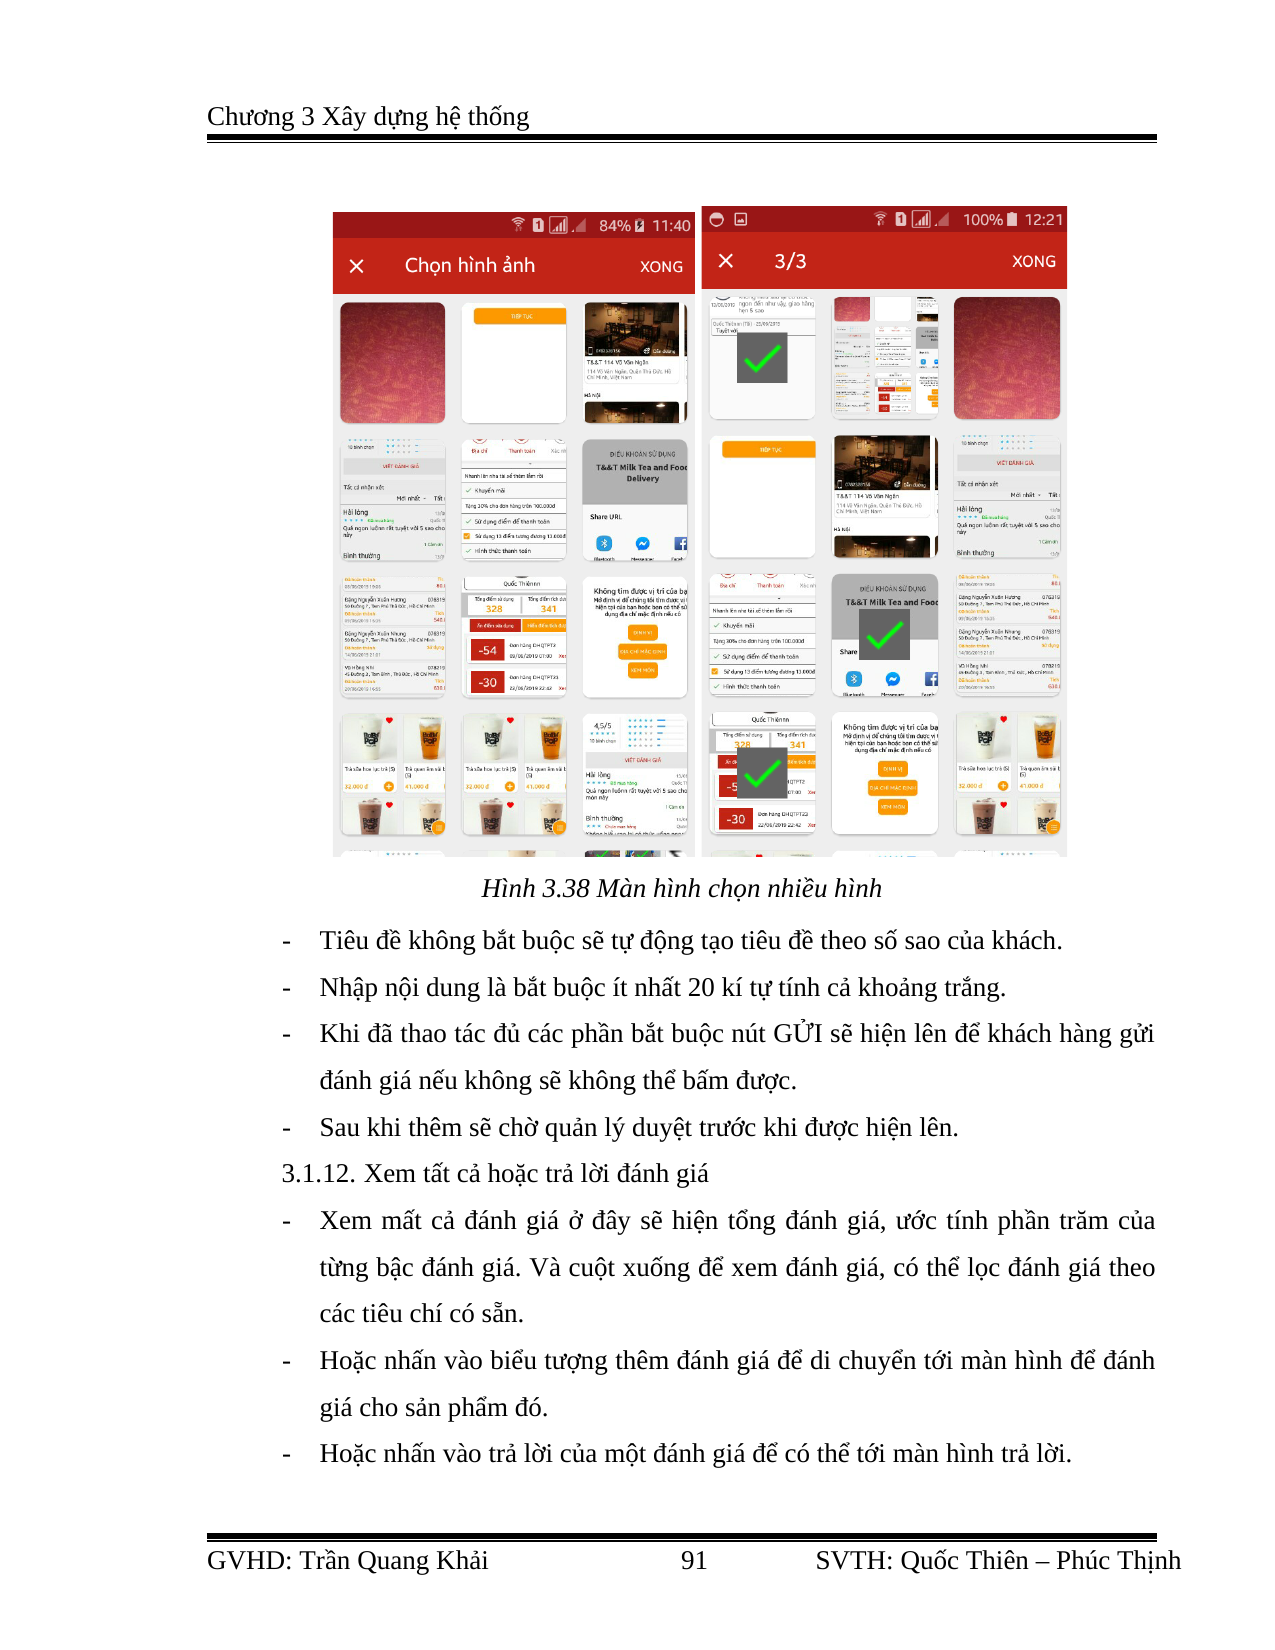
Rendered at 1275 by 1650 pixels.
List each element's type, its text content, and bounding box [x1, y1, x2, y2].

list Sau khi thêm sẽ chờ quản lý duyệt trước khi được hiện lên. [282, 1111, 1157, 1142]
list Khi đã thao tác đủ các phần bắt buộc nút GỬI sẽ hiện lên để khách hàng gửi đánh giá nếu không sẽ không thể bấm được. [282, 1017, 1157, 1095]
list Tiêu đề không bắt buộc sẽ tự động tạo tiêu đề theo số sao của khách. [282, 924, 1157, 955]
picture [332, 212, 695, 857]
picture [701, 206, 1068, 857]
list Hoặc nhấn vào trả lời của một đánh giá để có thể tới màn hình trả lời. [282, 1437, 1157, 1469]
list Xem mất cả đánh giá ở đây sẽ hiện tổng đánh giá, ước tính phần trăm của từng bậc đánh giá. Và cuột xuống để xem đánh giá, có thể lọc đánh giá theo các tiêu chí có sẵn. [282, 1204, 1157, 1329]
list Nhập nội dung là bắt buộc ít nhất 20 kí tự tính cả khoảng trắng. [282, 971, 1157, 1002]
list Hoặc nhấn vào biểu tượng thêm đánh giá để di chuyển tới màn hình để đánh giá cho sản phẩm đó. [282, 1344, 1157, 1422]
text Xem tất cả hoặc trả lời đánh giá [281, 1157, 1157, 1189]
